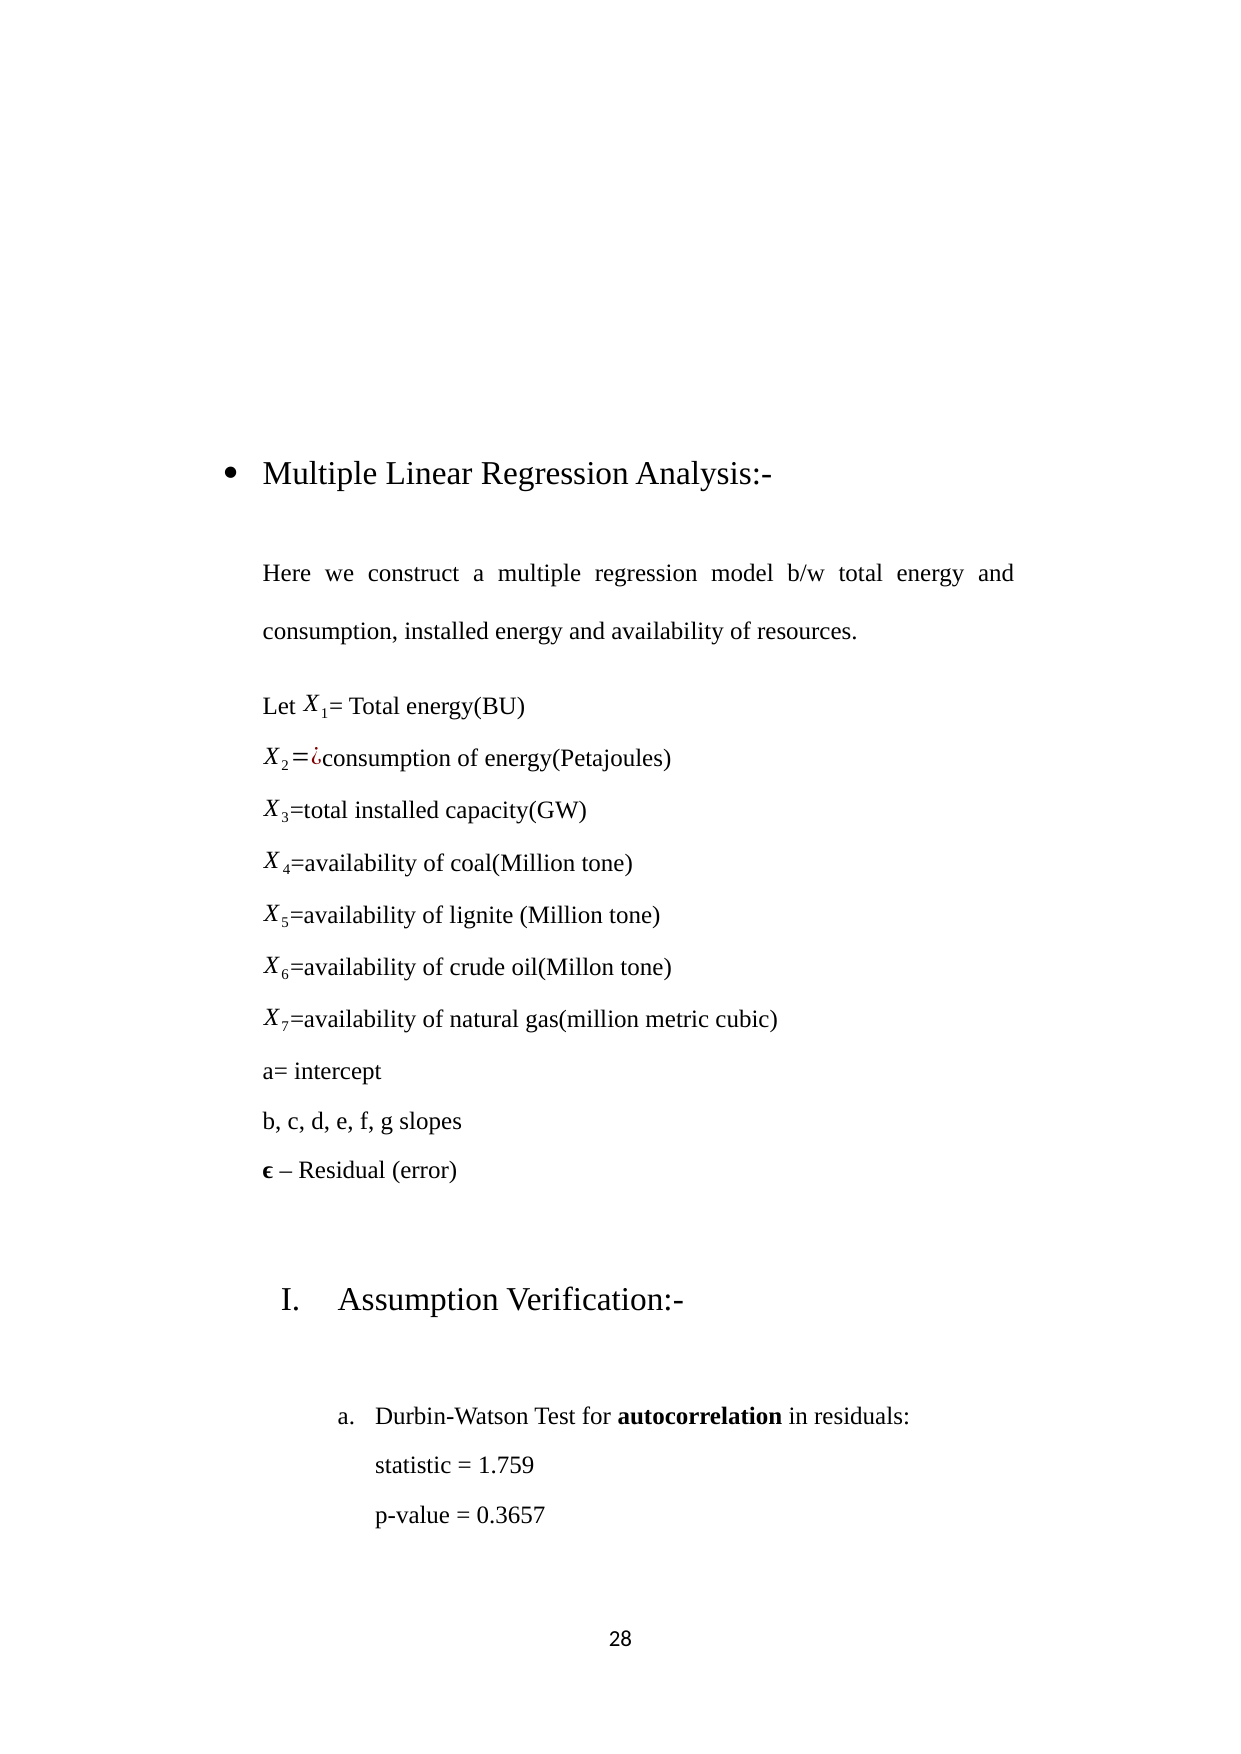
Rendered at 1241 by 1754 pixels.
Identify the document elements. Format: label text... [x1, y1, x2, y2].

list Durbin-Watson Test for autocorrelation in residuals: [337, 1401, 1015, 1429]
text =availability of lignite (Million tone) [262, 899, 1015, 931]
text statistic = 1.759 [300, 1451, 1015, 1479]
text =total installed capacity(GW) [262, 795, 1015, 826]
text b, c, d, e, f, g slopes [262, 1106, 1015, 1134]
text =availability of coal(Million tone) [262, 847, 1015, 878]
list Multiple Linear Regression Analysis:- [225, 454, 1015, 492]
text Here we construct a multiple regression model b/w total energy and consumption, installed energy and availability of resources. [262, 558, 1015, 645]
text consumption of energy(Petajoules) [262, 742, 1015, 774]
text =availability of natural gas(million metric cubic) [262, 1004, 1015, 1035]
text a= intercept [262, 1056, 1015, 1085]
text ϵ – Residual (error) [262, 1156, 1015, 1184]
text =availability of crude oil(Millon tone) [262, 952, 1015, 983]
list Assumption Verification:- [300, 1279, 1015, 1318]
text p-value = 0.3657 [300, 1500, 1015, 1529]
text Let = Total energy(BU) [262, 690, 1015, 721]
